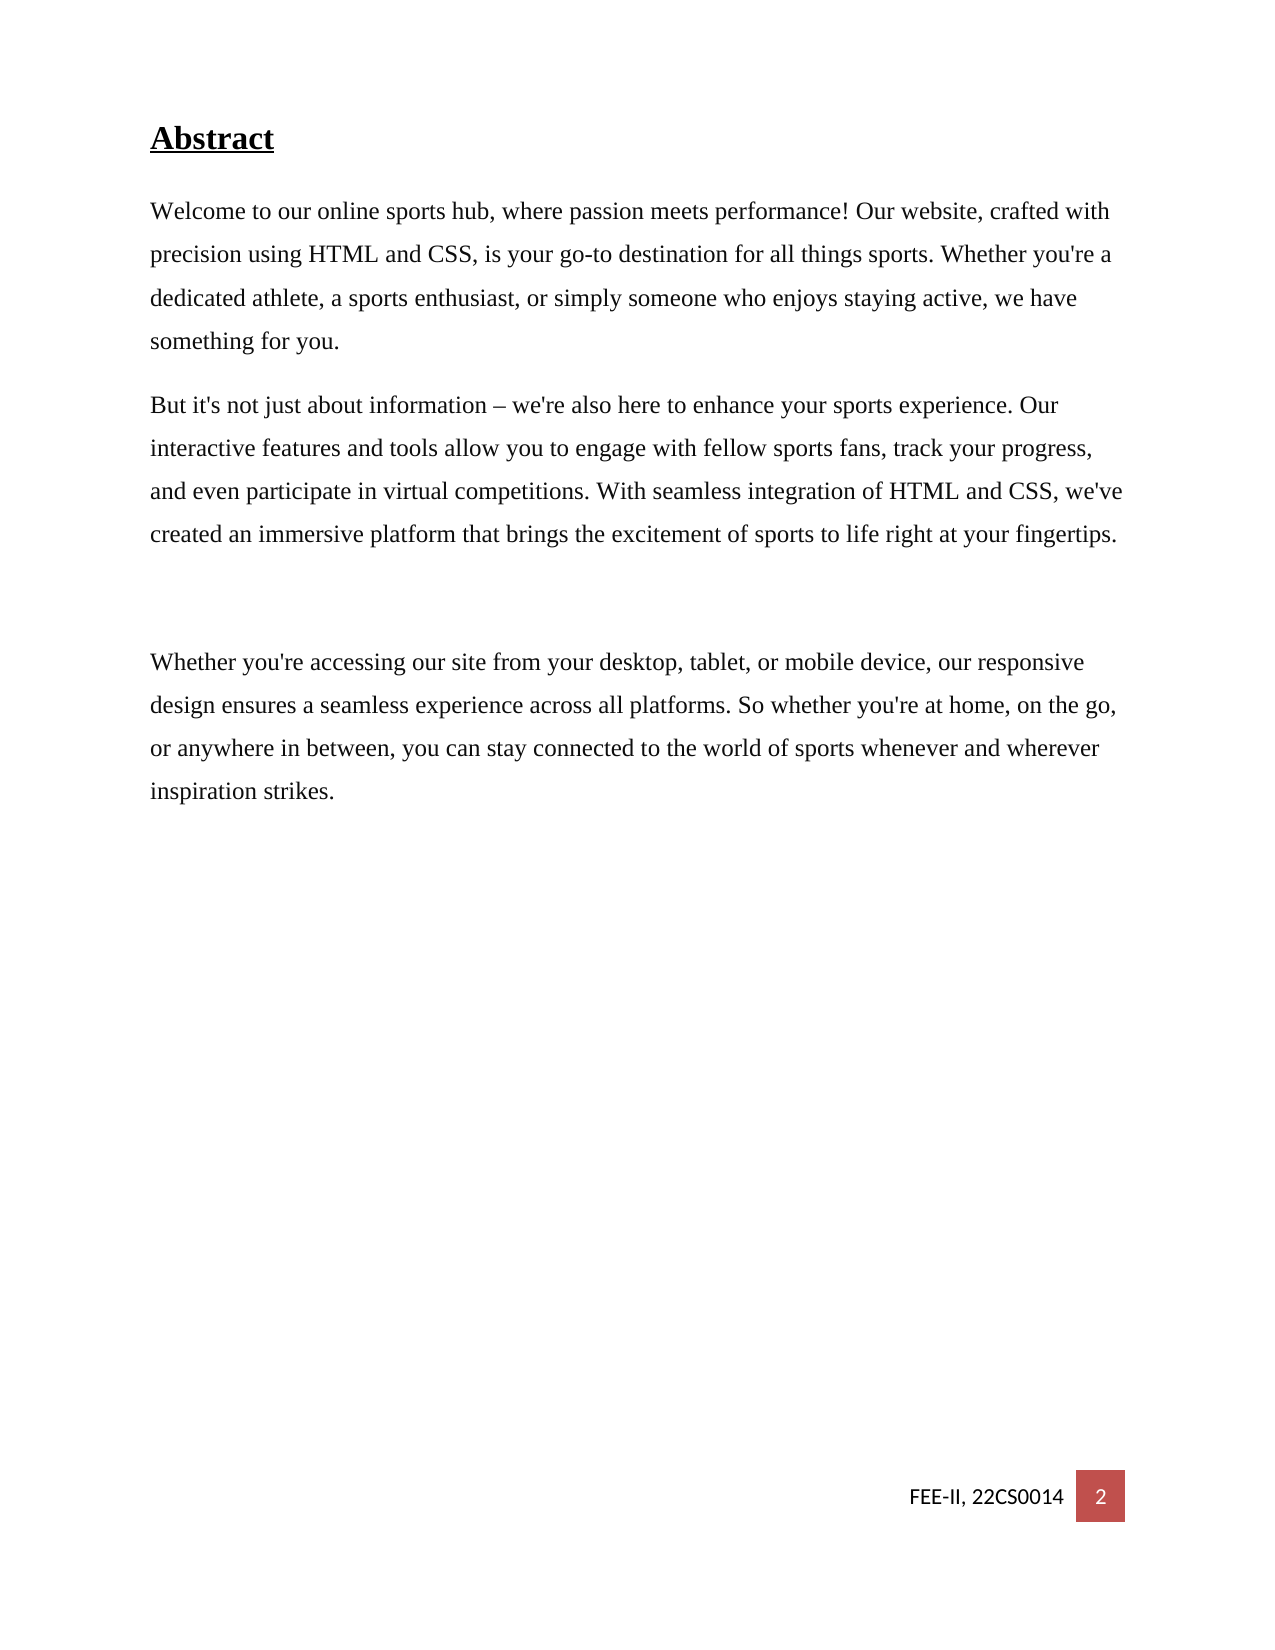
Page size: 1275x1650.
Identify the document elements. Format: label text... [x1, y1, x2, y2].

text Welcome to our online sports hub, where passion meets performance! Our website, crafted with precision using HTML and CSS, is your go-to destination for all things sports. Whether you're a dedicated athlete, a sports enthusiast, or simply someone who enjoys staying active, we have something for you. [150, 196, 1125, 354]
text But it's not just about information – we're also here to enhance your sports experience. Our interactive features and tools allow you to engage with fellow sports fans, track your progress, and even participate in virtual competitions. With seamless integration of HTML and CSS, we've created an immersive platform that brings the excitement of sports to life right at your fingertips. [150, 390, 1125, 548]
text Whether you're accessing our site from your desktop, tablet, or mobile device, our responsive design ensures a seamless experience across all platforms. So whether you're at home, on the go, or anywhere in between, you can stay connected to the world of sports whenever and wherever inspiration strikes. [150, 647, 1125, 805]
text Abstract [150, 118, 1125, 156]
